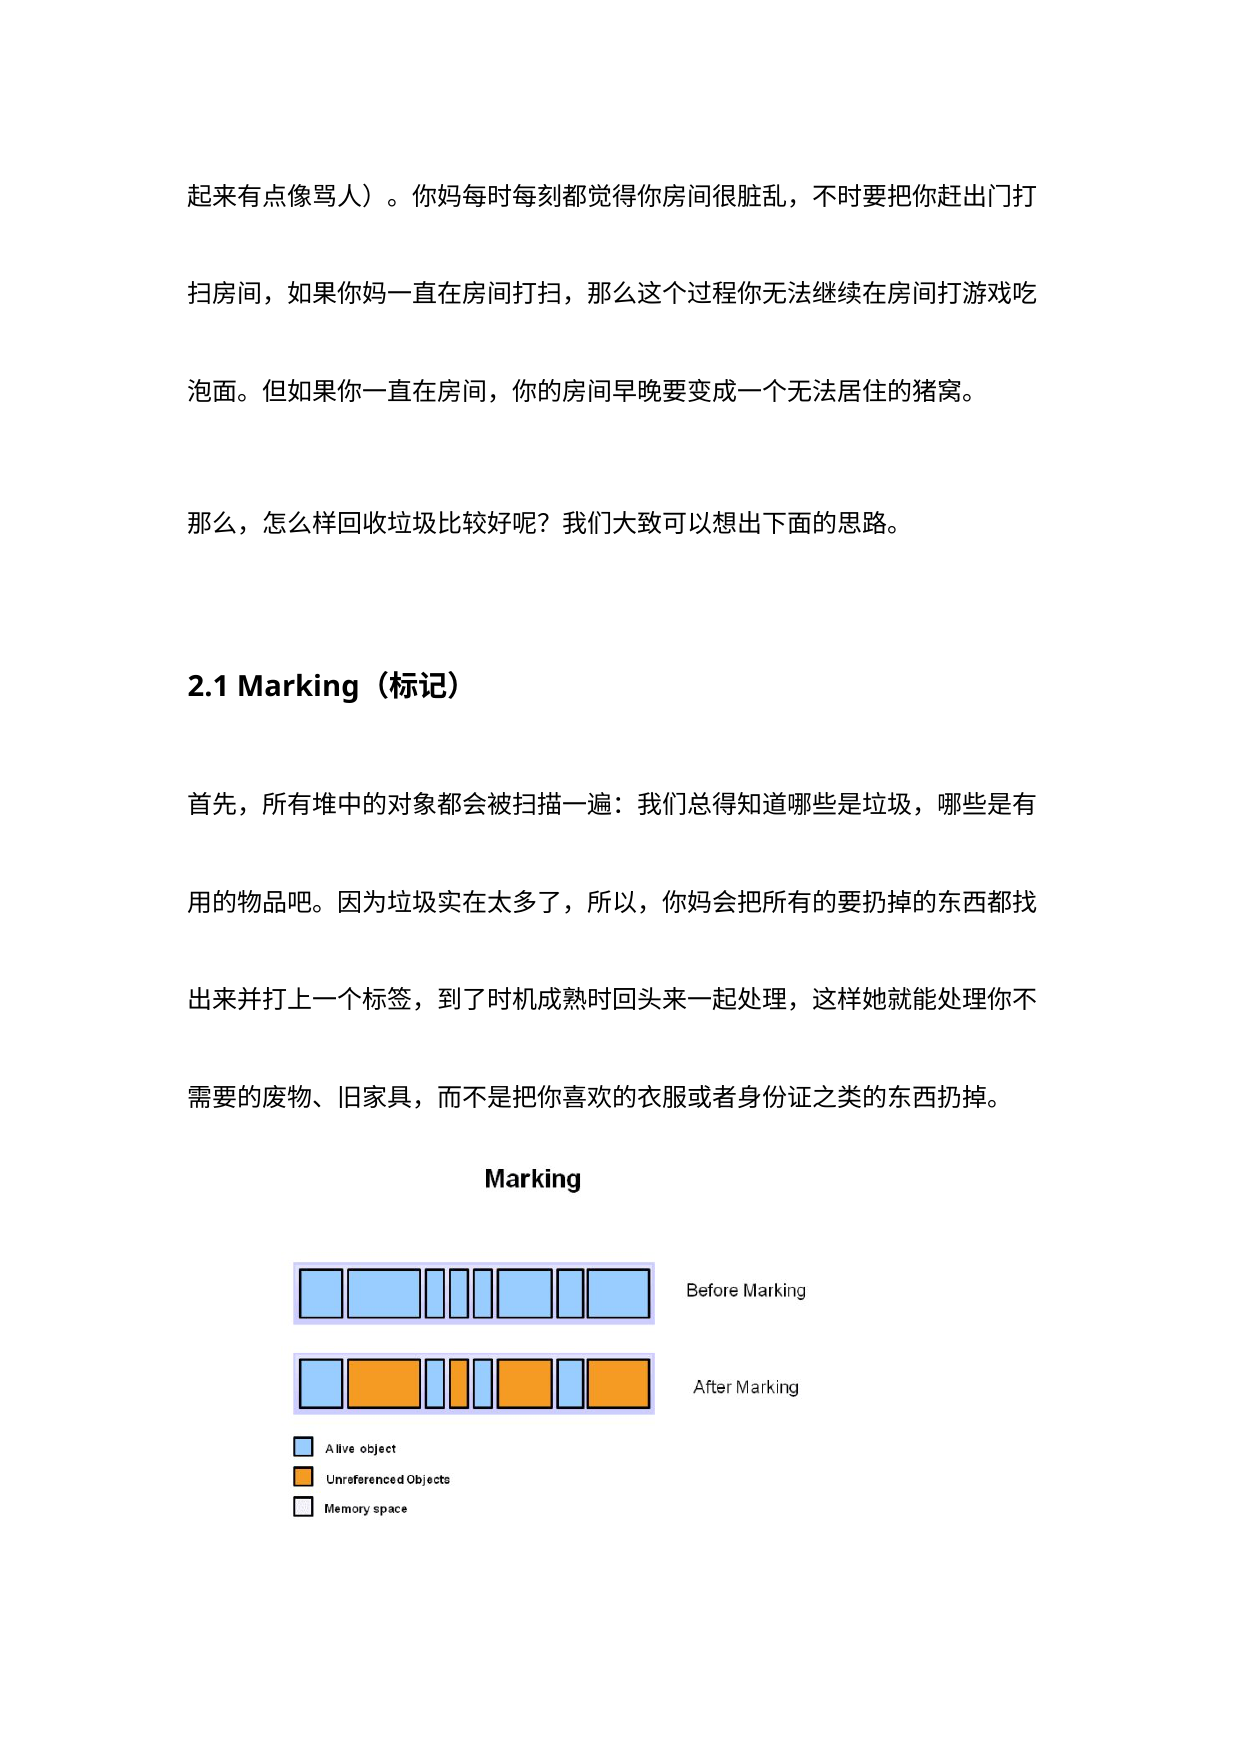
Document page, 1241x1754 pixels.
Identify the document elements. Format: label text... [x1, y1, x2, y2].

text 那么，怎么样回收垃圾比较好呢？我们大致可以想出下面的思路。 [187, 489, 1053, 554]
picture [187, 1145, 884, 1562]
subtitle 2.1 Marking（标记） [187, 651, 1053, 716]
text 首先，所有堆中的对象都会被扫描一遍：我们总得知道哪些是垃圾，哪些是有用的物品吧。因为垃圾实在太多了，所以，你妈会把所有的要扔掉的东西都找出来并打上一个标签，到了时机成熟时回头来一起处理，这样她就能处理你不需要的废物、旧家具，而不是把你喜欢的衣服或者身份证之类的东西扔掉。 [187, 770, 1053, 1128]
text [187, 162, 1053, 422]
